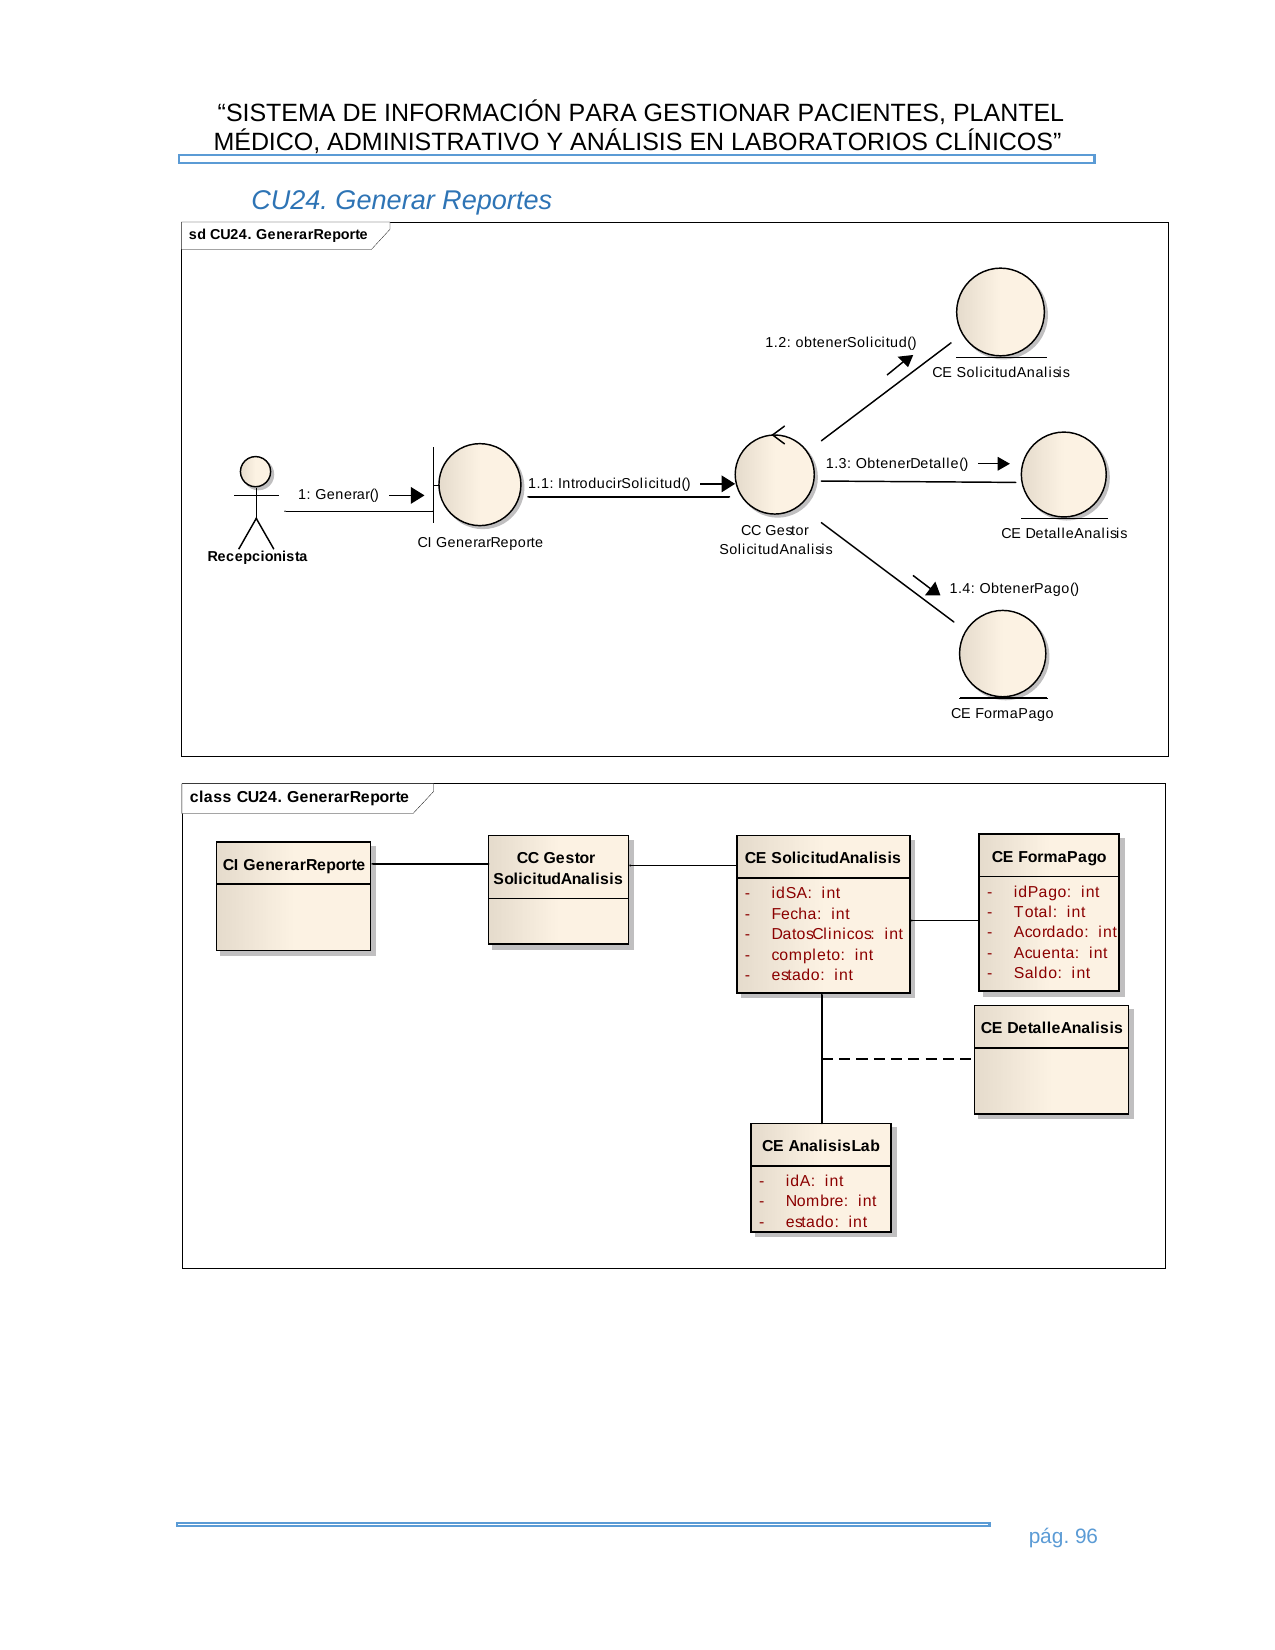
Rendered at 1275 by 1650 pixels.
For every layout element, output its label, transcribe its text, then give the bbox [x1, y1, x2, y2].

subtitle CU24. Generar Reportes [251, 184, 1098, 215]
